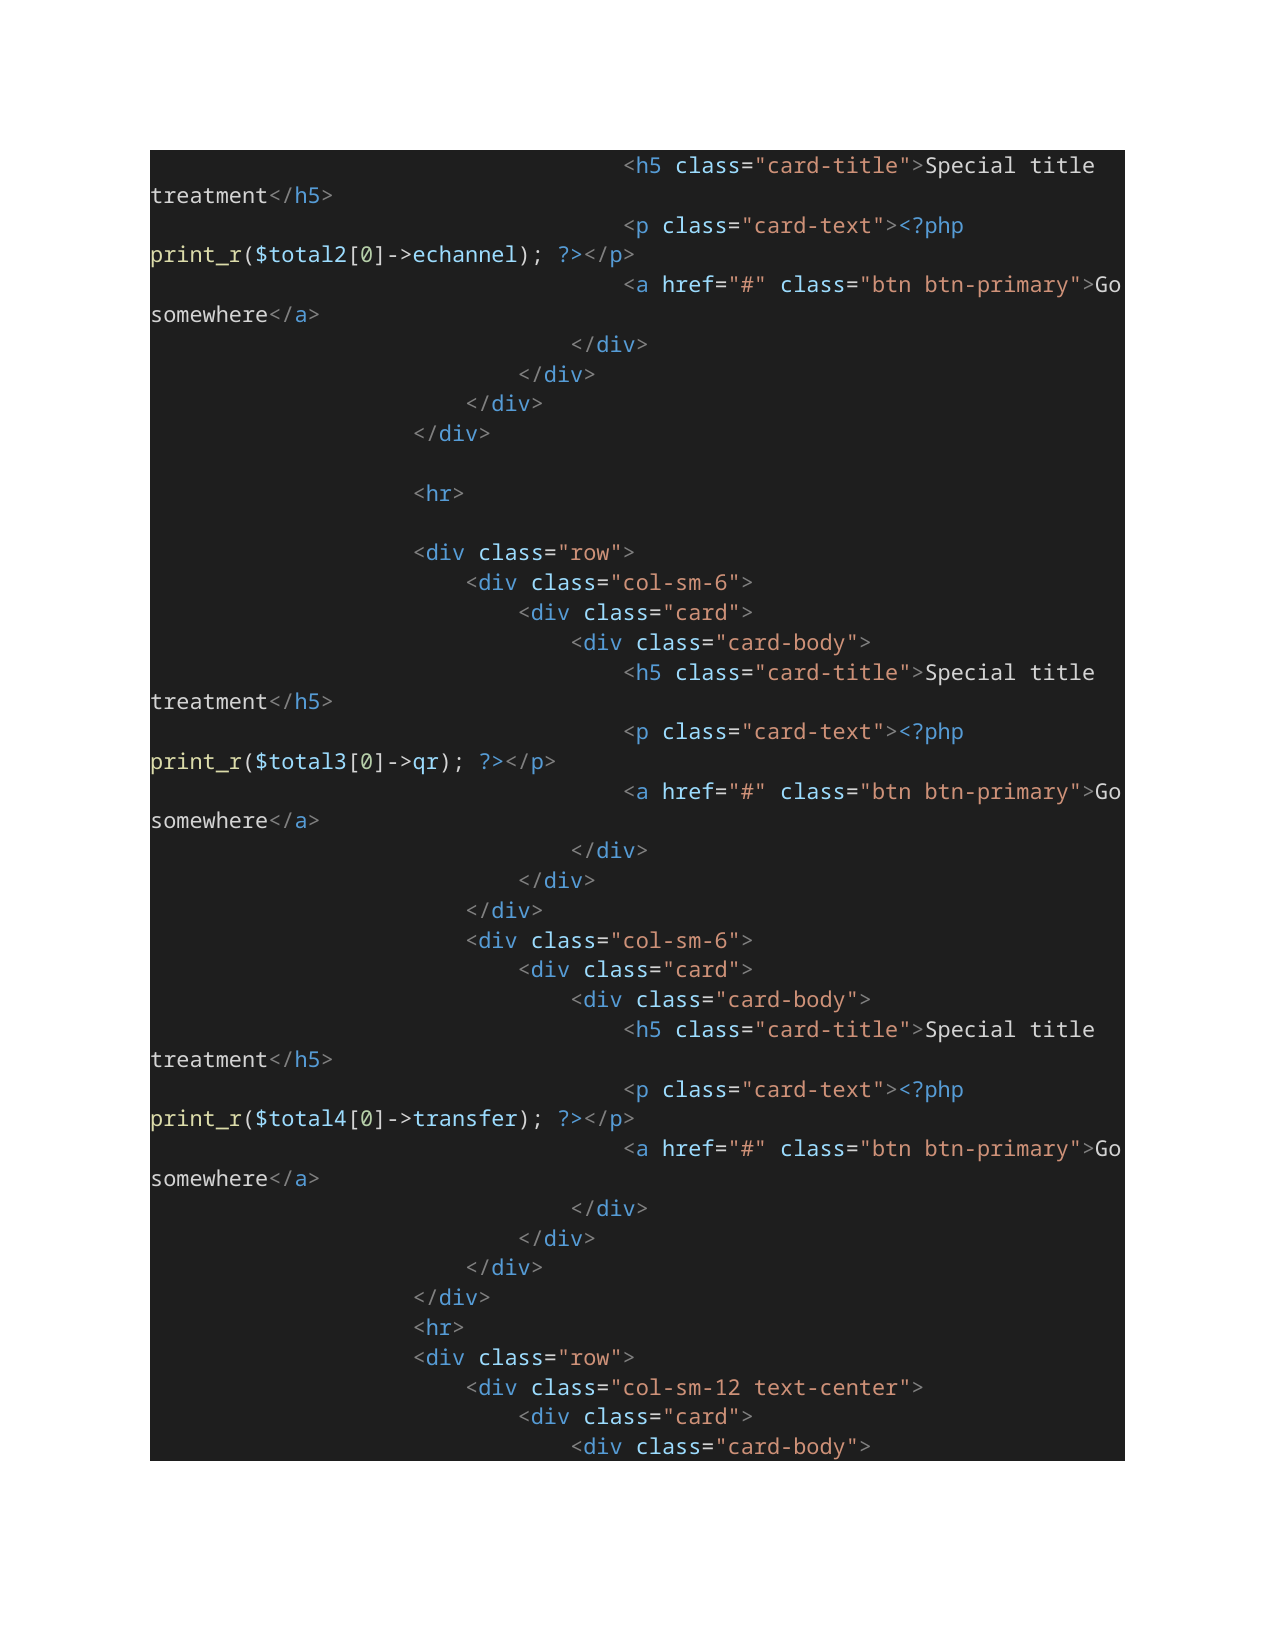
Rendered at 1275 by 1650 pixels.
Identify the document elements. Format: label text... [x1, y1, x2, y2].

text </div> [150, 1282, 1125, 1312]
text </div> [150, 329, 1125, 358]
text <div class="card-body"> [150, 1431, 1125, 1461]
text <div class="card"> [150, 597, 1125, 627]
text </div> [150, 895, 1125, 924]
text <a href="#" class="btn btn-primary">Go somewhere</a> [150, 776, 1125, 835]
text <h5 class="card-title">Special title treatment</h5> [150, 1014, 1125, 1073]
text <hr> [150, 478, 1125, 507]
text <div class="card"> [150, 1401, 1125, 1431]
text <div class="card-body"> [150, 627, 1125, 656]
text <div class="col-sm-6"> [150, 924, 1125, 954]
text <h5 class="card-title">Special title treatment</h5> [150, 150, 1125, 209]
text <hr> [150, 1312, 1125, 1342]
text <p class="card-text"><?php print_r($total4[0]->transfer); ?></p> [150, 1073, 1125, 1133]
text <div class="row"> [150, 537, 1125, 567]
text </div> [150, 358, 1125, 388]
text <div class="card-body"> [150, 984, 1125, 1014]
text <div class="row"> [150, 1342, 1125, 1371]
text <h5 class="card-title">Special title treatment</h5> [150, 656, 1125, 716]
text </div> [150, 388, 1125, 418]
text </div> [150, 835, 1125, 865]
text </div> [150, 1193, 1125, 1222]
text <div class="card"> [150, 954, 1125, 984]
text </div> [150, 418, 1125, 448]
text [150, 1133, 1125, 1193]
text <p class="card-text"><?php print_r($total2[0]->echannel); ?></p> [150, 209, 1125, 269]
text <p class="card-text"><?php print_r($total3[0]->qr); ?></p> [150, 716, 1125, 776]
text </div> [150, 865, 1125, 895]
text <div class="col-sm-12 text-center"> [150, 1371, 1125, 1401]
text </div> [150, 1222, 1125, 1252]
text </div> [150, 1252, 1125, 1282]
text <div class="col-sm-6"> [150, 567, 1125, 597]
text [150, 269, 1125, 329]
